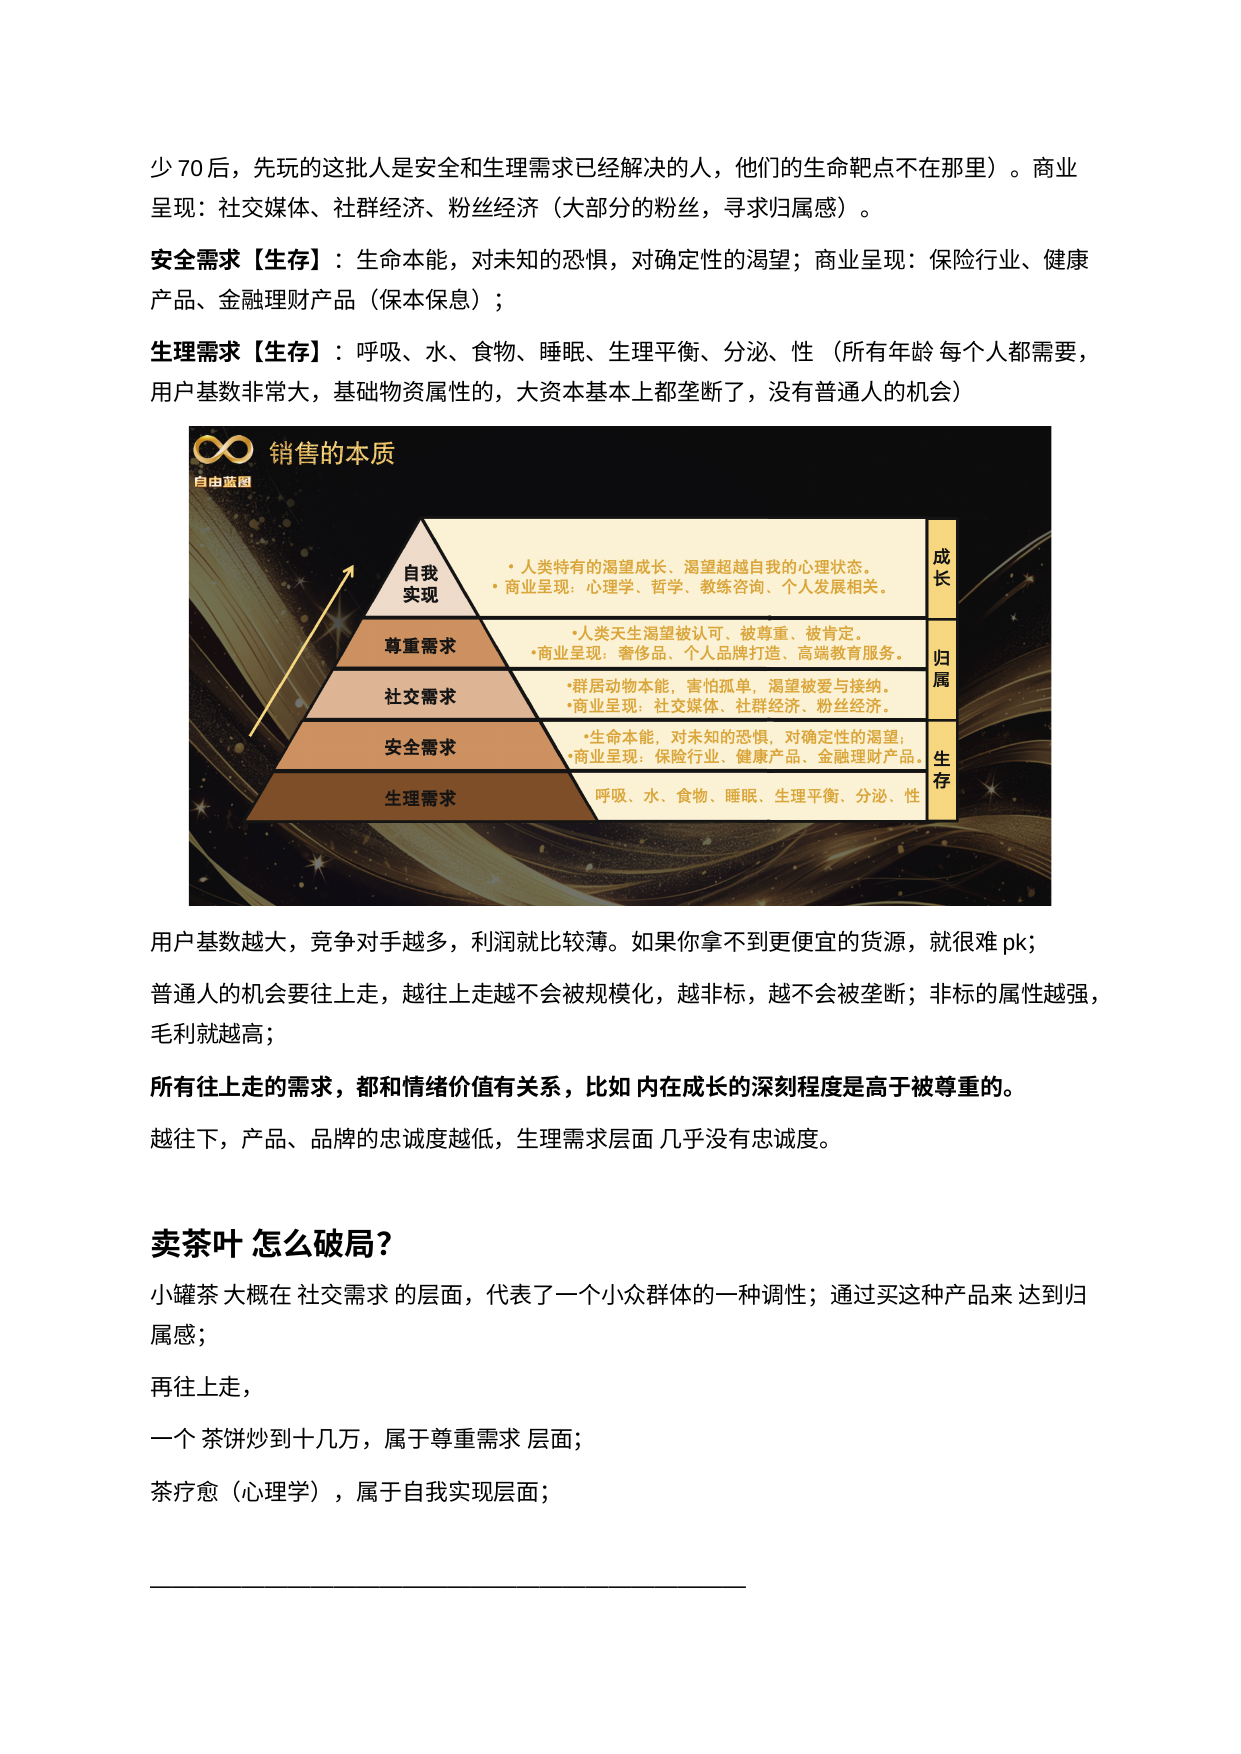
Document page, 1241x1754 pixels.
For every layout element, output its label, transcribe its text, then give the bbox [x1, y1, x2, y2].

text —————————————————————————— [150, 1572, 1090, 1598]
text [150, 150, 1090, 223]
text 小罐茶 大概在 社交需求 的层面，代表了一个小众群体的一种调性；通过买这种产品来 达到归属感； [150, 1277, 1090, 1350]
picture [188, 426, 1052, 906]
text 生理需求【生存】：呼吸、水、食物、睡眠、生理平衡、分泌、性 （所有年龄 每个人都需要，用户基数非常大，基础物资属性的，大资本基本上都垄断了，没有普通人的机会） [150, 334, 1090, 407]
text 普通人的机会要往上走，越往上走越不会被规模化，越非标，越不会被垄断；非标的属性越强，毛利就越高； [150, 976, 1090, 1049]
text 茶疗愈（心理学），属于自我实现层面； [150, 1473, 1090, 1507]
text 所有往上走的需求，都和情绪价值有关系，比如 内在成长的深刻程度是高于被尊重的。 [150, 1068, 1090, 1102]
text 越往下，产品、品牌的忠诚度越低，生理需求层面 几乎没有忠诚度。 [150, 1121, 1090, 1154]
text 安全需求【生存】：生命本能，对未知的恐惧，对确定性的渴望；商业呈现：保险行业、健康产品、金融理财产品（保本保息）； [150, 242, 1090, 315]
text 用户基数越大，竞争对手越多，利润就比较薄。如果你拿不到更便宜的货源，就很难pk； [150, 924, 1090, 957]
text 再往上走， [150, 1369, 1090, 1402]
text 一个 茶饼炒到十几万，属于尊重需求 层面； [150, 1421, 1090, 1454]
